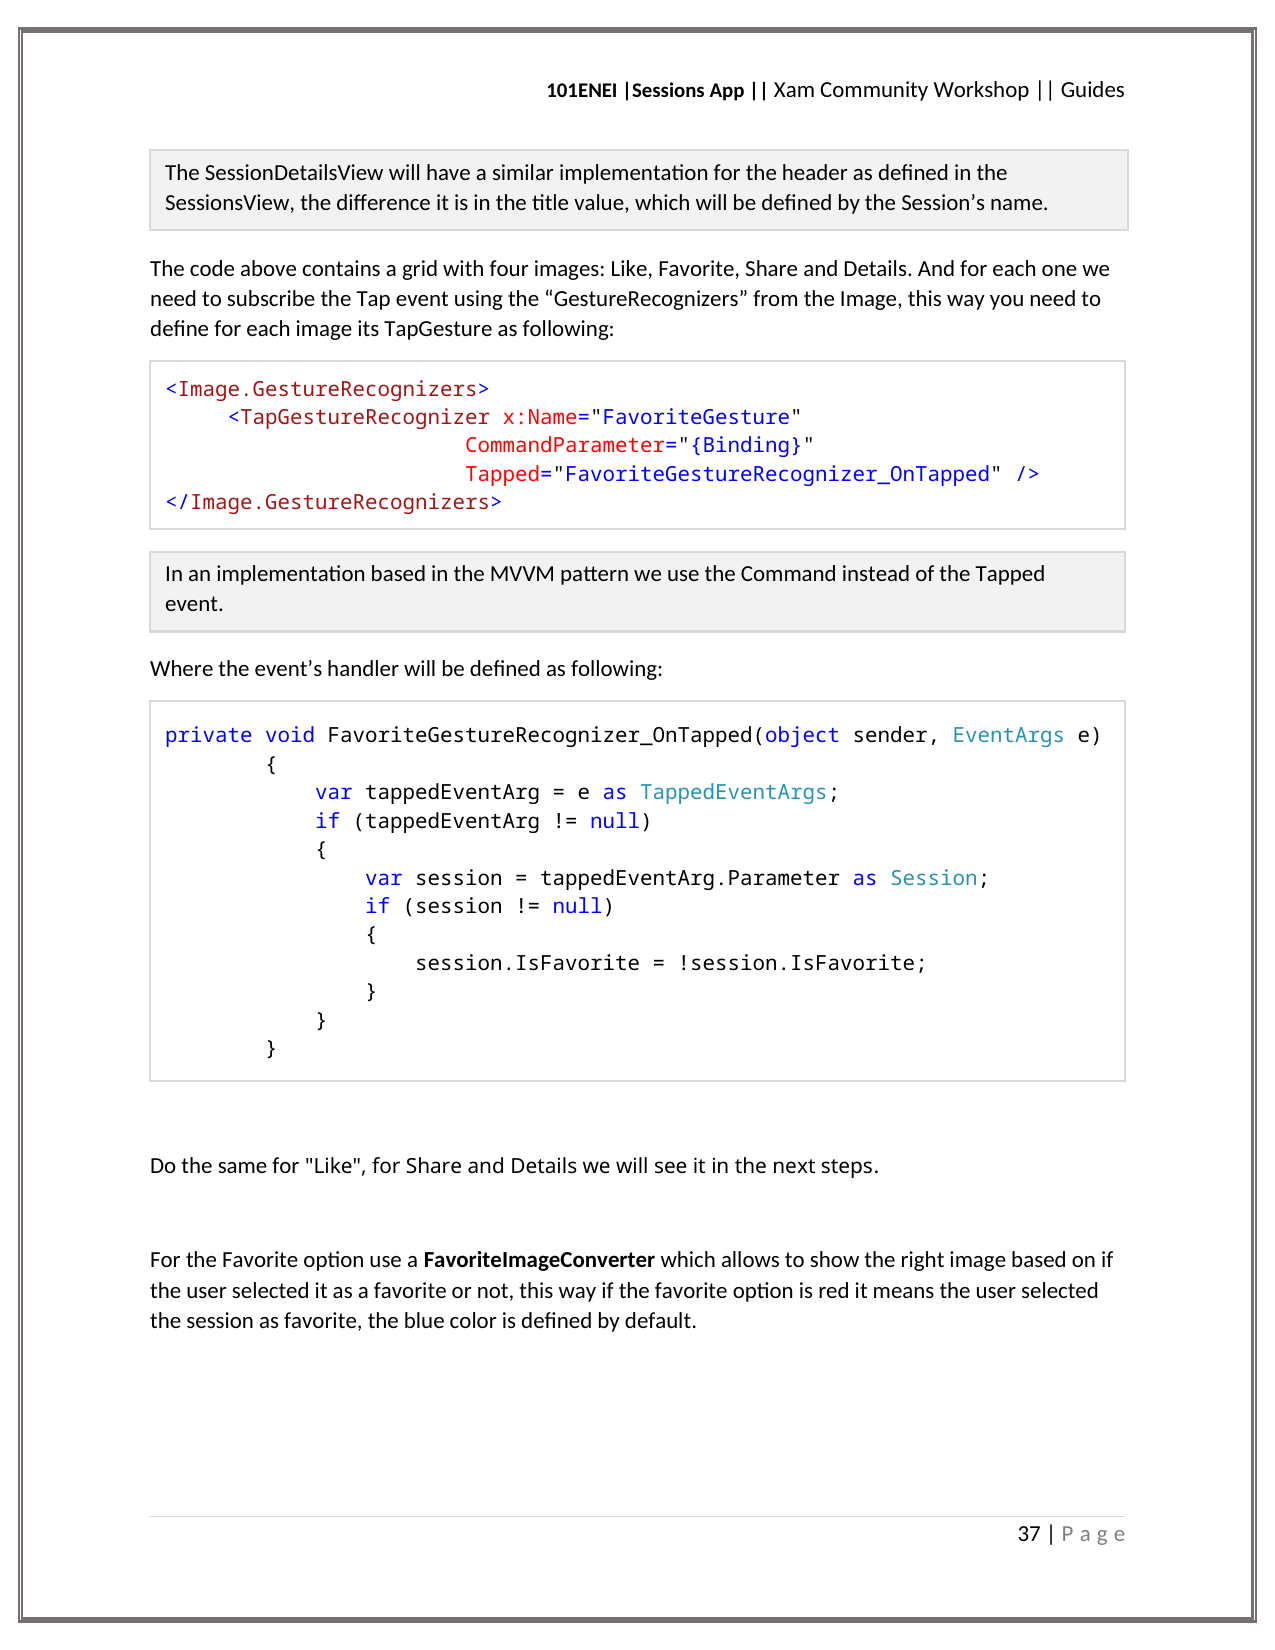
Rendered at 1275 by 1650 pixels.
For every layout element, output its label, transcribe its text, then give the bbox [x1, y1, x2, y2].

text Do the same for "Like", for Share and Details we will see it in the next steps. [150, 1151, 1125, 1180]
text For the Favorite option use a FavoriteImageConverter which allows to show the right image based on if the user selected it as a favorite or not, this way if the favorite option is red it means the user selected the session as favorite, the blue color is defined by default. [150, 1246, 1125, 1334]
text Where the event’s handler will be defined as following: [150, 654, 1125, 682]
text The code above contains a grid with four images: Like, Favorite, Share and Details. And for each one we need to subscribe the Tap event using the “GestureRecognizers” from the Image, this way you need to define for each image its TapGesture as following: [150, 254, 1125, 342]
